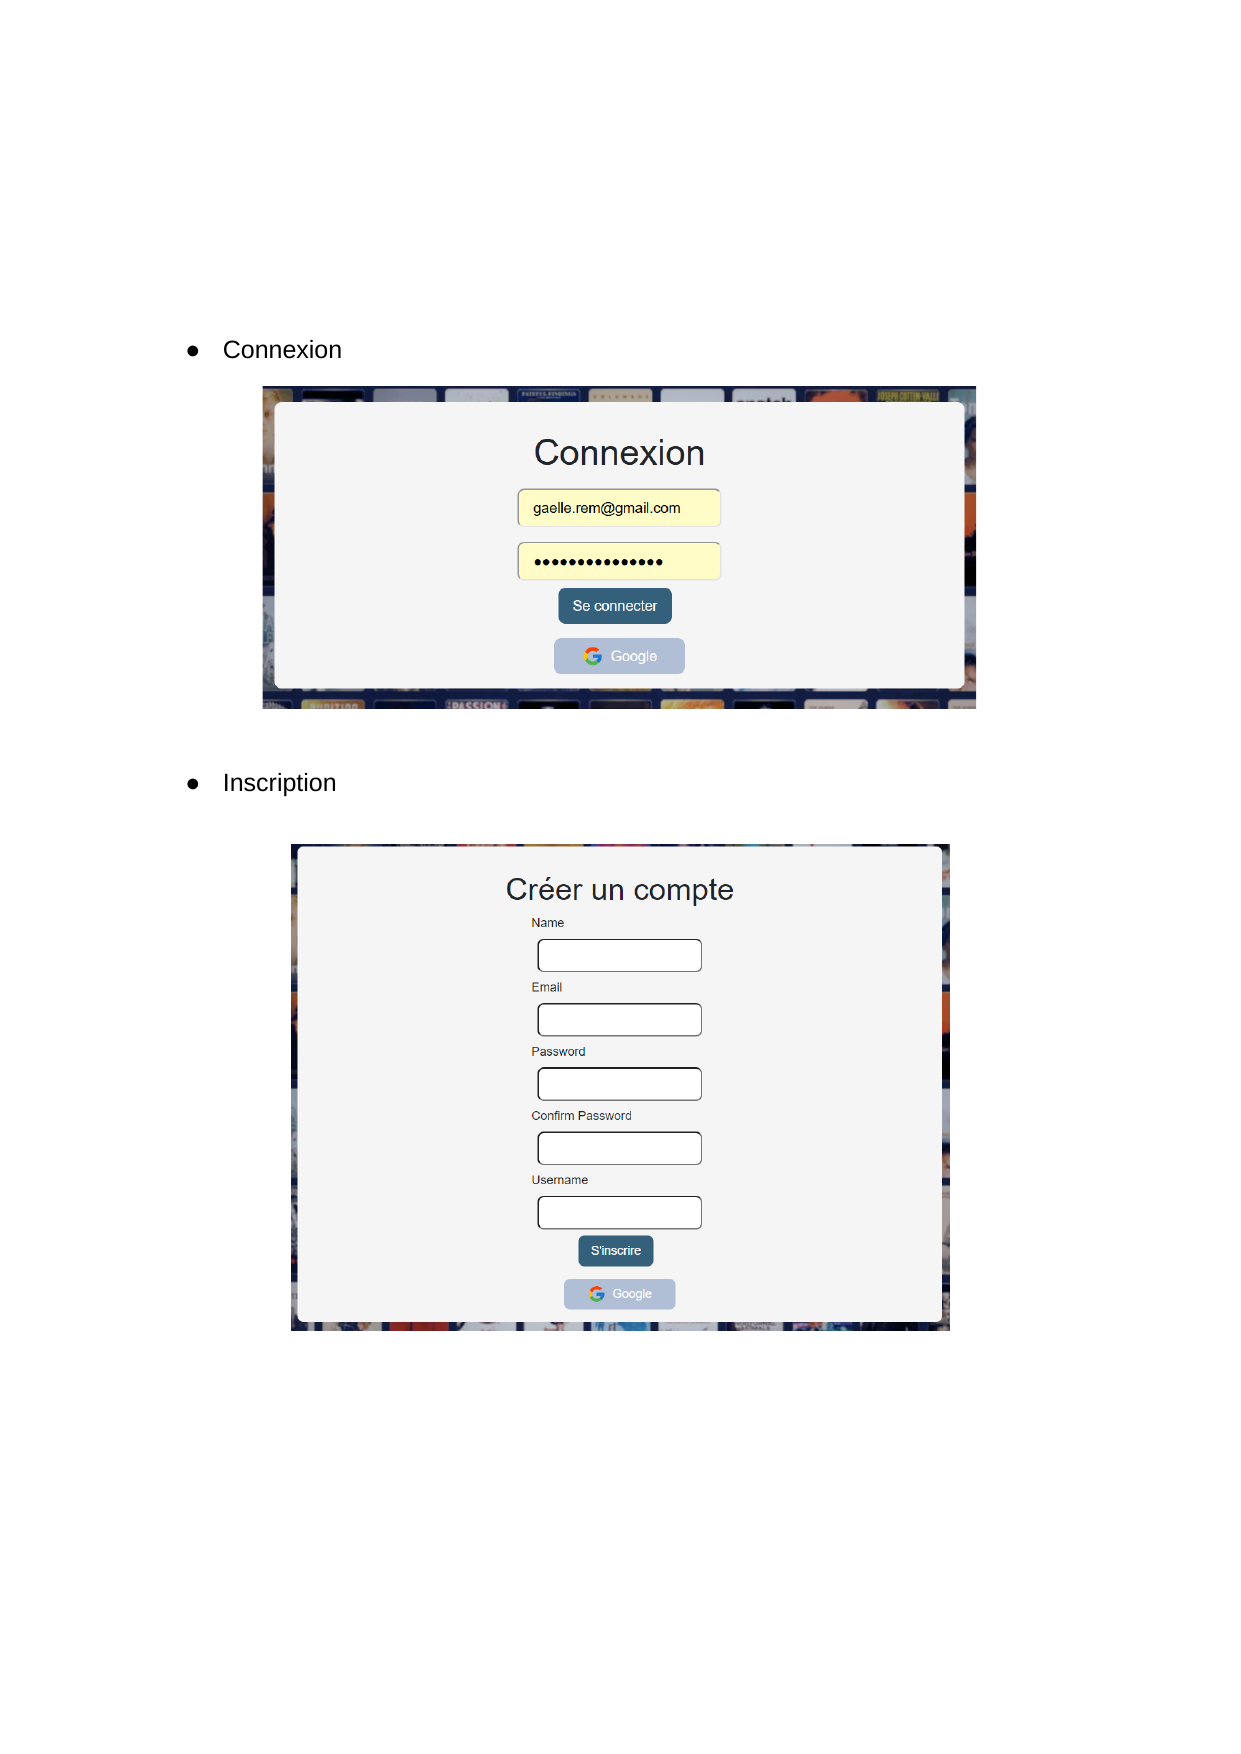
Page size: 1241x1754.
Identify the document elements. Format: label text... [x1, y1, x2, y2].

picture [291, 844, 950, 1331]
list Connexion [185, 335, 1093, 364]
list Inscription [185, 767, 1093, 796]
picture [262, 386, 977, 709]
